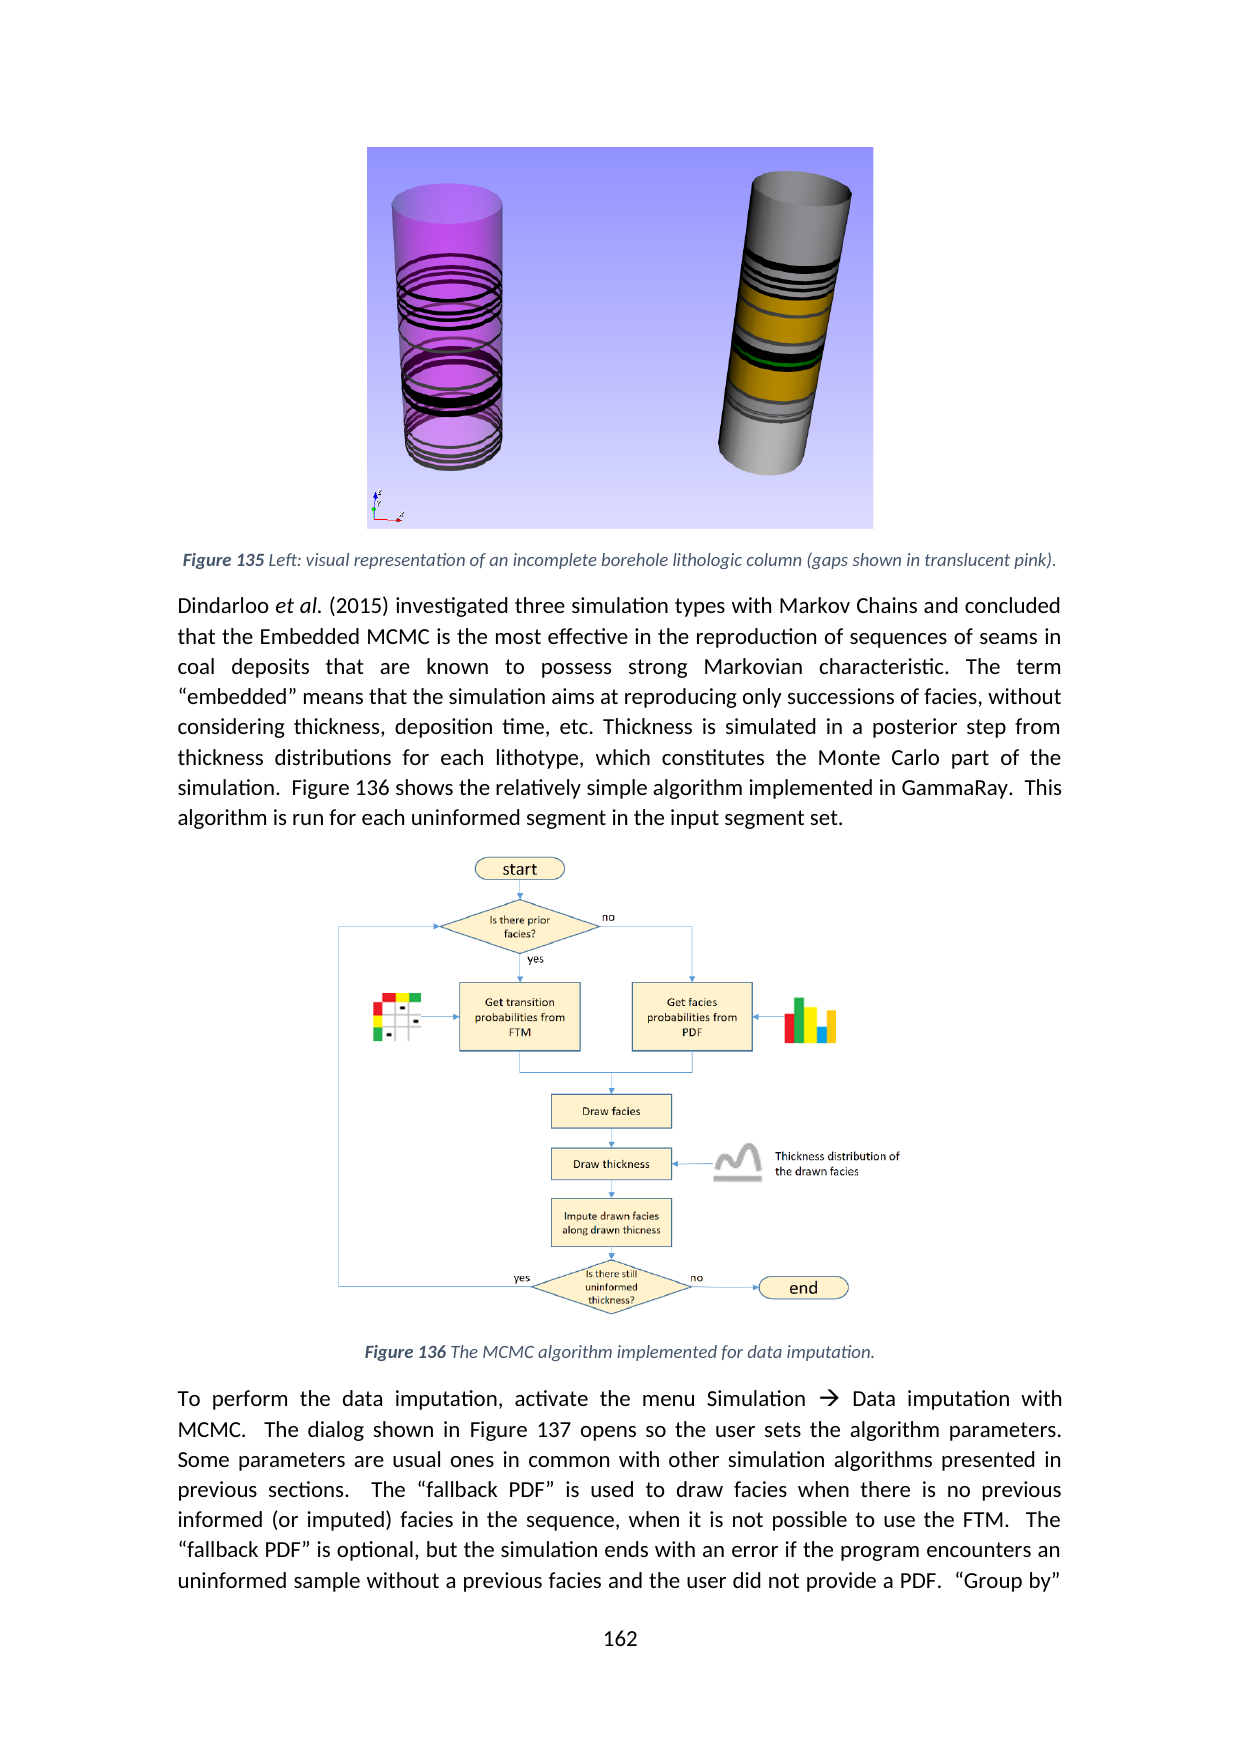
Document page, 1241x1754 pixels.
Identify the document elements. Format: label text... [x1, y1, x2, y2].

picture [332, 850, 909, 1322]
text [177, 1384, 1063, 1594]
picture [367, 147, 874, 529]
text Figure 136 The MCMC algorithm implemented for data imputation. [177, 1341, 1063, 1364]
text Dindarloo et al. (2015) investigated three simulation types with Markov Chains and concluded that the Embedded MCMC is the most effective in the reproduction of sequences of seams in coal deposits that are known to possess strong Markovian characteristic. The term “embedded” means that the simulation aims at reproducing only successions of facies, without considering thickness, deposition time, etc. Thickness is simulated in a posterior step from thickness distributions for each lithotype, which constitutes the Monte Carlo part of the simulation. Figure 134 shows the relatively simple algorithm implemented in GammaRay. This algorithm is run for each uninformed segment in the input segment set. [177, 592, 1063, 831]
text Figure 135 Left: visual representation of an incomplete borehole lithologic column (gaps shown in translucent pink). [177, 548, 1063, 571]
